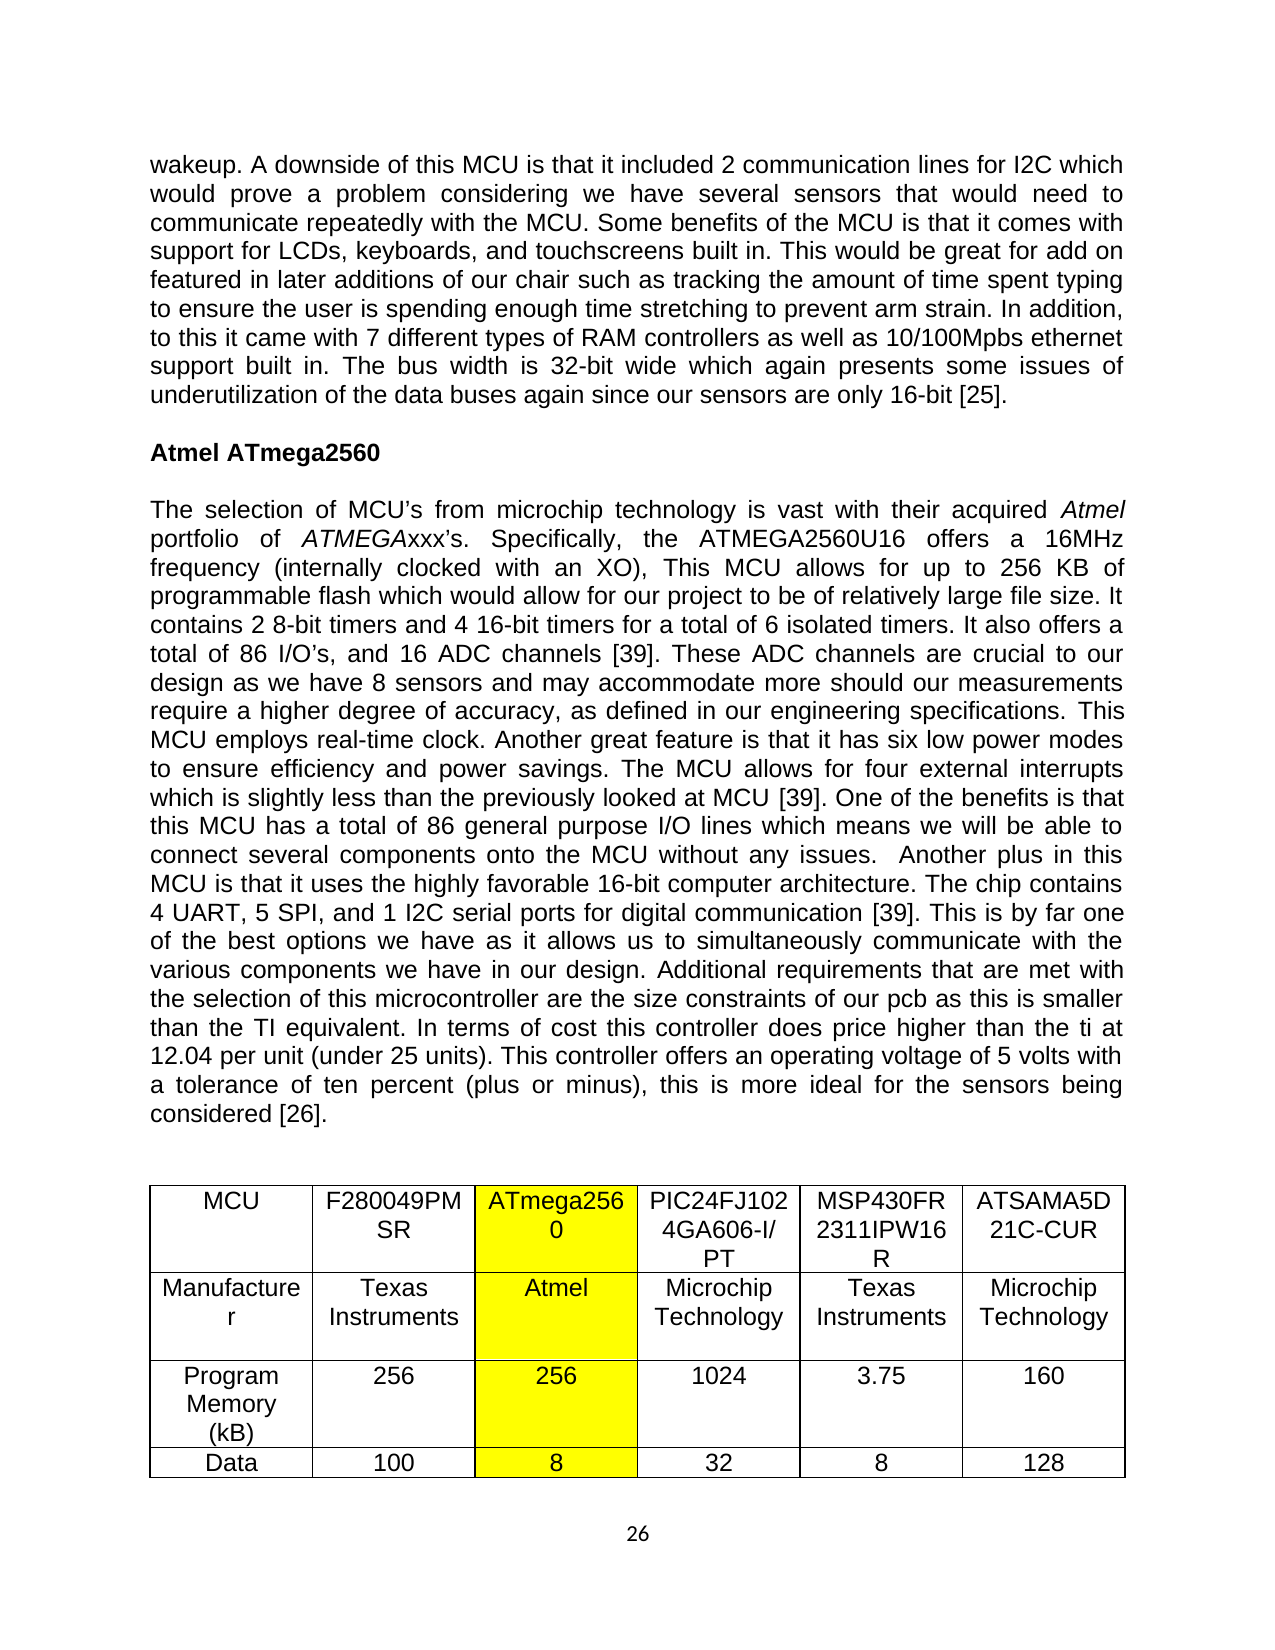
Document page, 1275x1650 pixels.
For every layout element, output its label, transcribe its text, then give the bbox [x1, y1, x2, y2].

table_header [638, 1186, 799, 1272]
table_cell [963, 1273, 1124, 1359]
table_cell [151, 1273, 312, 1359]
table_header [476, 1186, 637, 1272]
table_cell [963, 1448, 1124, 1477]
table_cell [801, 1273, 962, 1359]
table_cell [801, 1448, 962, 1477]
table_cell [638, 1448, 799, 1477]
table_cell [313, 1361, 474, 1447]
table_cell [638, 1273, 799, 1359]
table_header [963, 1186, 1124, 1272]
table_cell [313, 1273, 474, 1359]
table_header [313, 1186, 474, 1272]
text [150, 150, 1125, 409]
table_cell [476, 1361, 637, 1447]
text The selection of MCU’s from microchip technology is vast with their acquired Atmel portfolio of ATMEGAxxx’s. Specifically, the ATMEGA2560U16 offers a 16MHz frequency (internally clocked with an XO), This MCU allows for up to 256 KB of programmable flash which would allow for our project to be of relatively large file size. It contains 2 8-bit timers and 4 16-bit timers for a total of 6 isolated timers. It also offers a total of 86 I/O’s, and 16 ADC channels [39]. These ADC channels are crucial to our design as we have 8 sensors and may accommodate more should our measurements require a higher degree of accuracy, as defined in our engineering specifications. This MCU employs real-time clock. Another great feature is that it has six low power modes to ensure efficiency and power savings. The MCU allows for four external interrupts which is slightly less than the previously looked at MCU [39]. One of the benefits is that this MCU has a total of 86 general purpose I/O lines which means we will be able to connect several components onto the MCU without any issues. Another plus in this MCU is that it uses the highly favorable 16-bit computer architecture. The chip contains 4 UART, 5 SPI, and 1 I2C serial ports for digital communication [39]. This is by far one of the best options we have as it allows us to simultaneously communicate with the various components we have in our design. Additional requirements that are met with the selection of this microcontroller are the size constraints of our pcb as this is smaller than the TI equivalent. In terms of cost this controller does price higher than the ti at 12.04 per unit (under 25 units). This controller offers an operating voltage of 5 volts with a tolerance of ten percent (plus or minus), this is more ideal for the sensors being considered [26]. [150, 495, 1125, 1127]
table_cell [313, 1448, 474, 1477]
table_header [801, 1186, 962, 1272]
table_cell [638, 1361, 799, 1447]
text Atmel ATmega2560 [150, 437, 1125, 466]
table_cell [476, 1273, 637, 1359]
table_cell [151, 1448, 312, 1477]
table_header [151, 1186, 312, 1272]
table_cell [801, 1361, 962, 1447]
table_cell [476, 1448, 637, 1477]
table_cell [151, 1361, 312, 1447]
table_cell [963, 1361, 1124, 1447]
